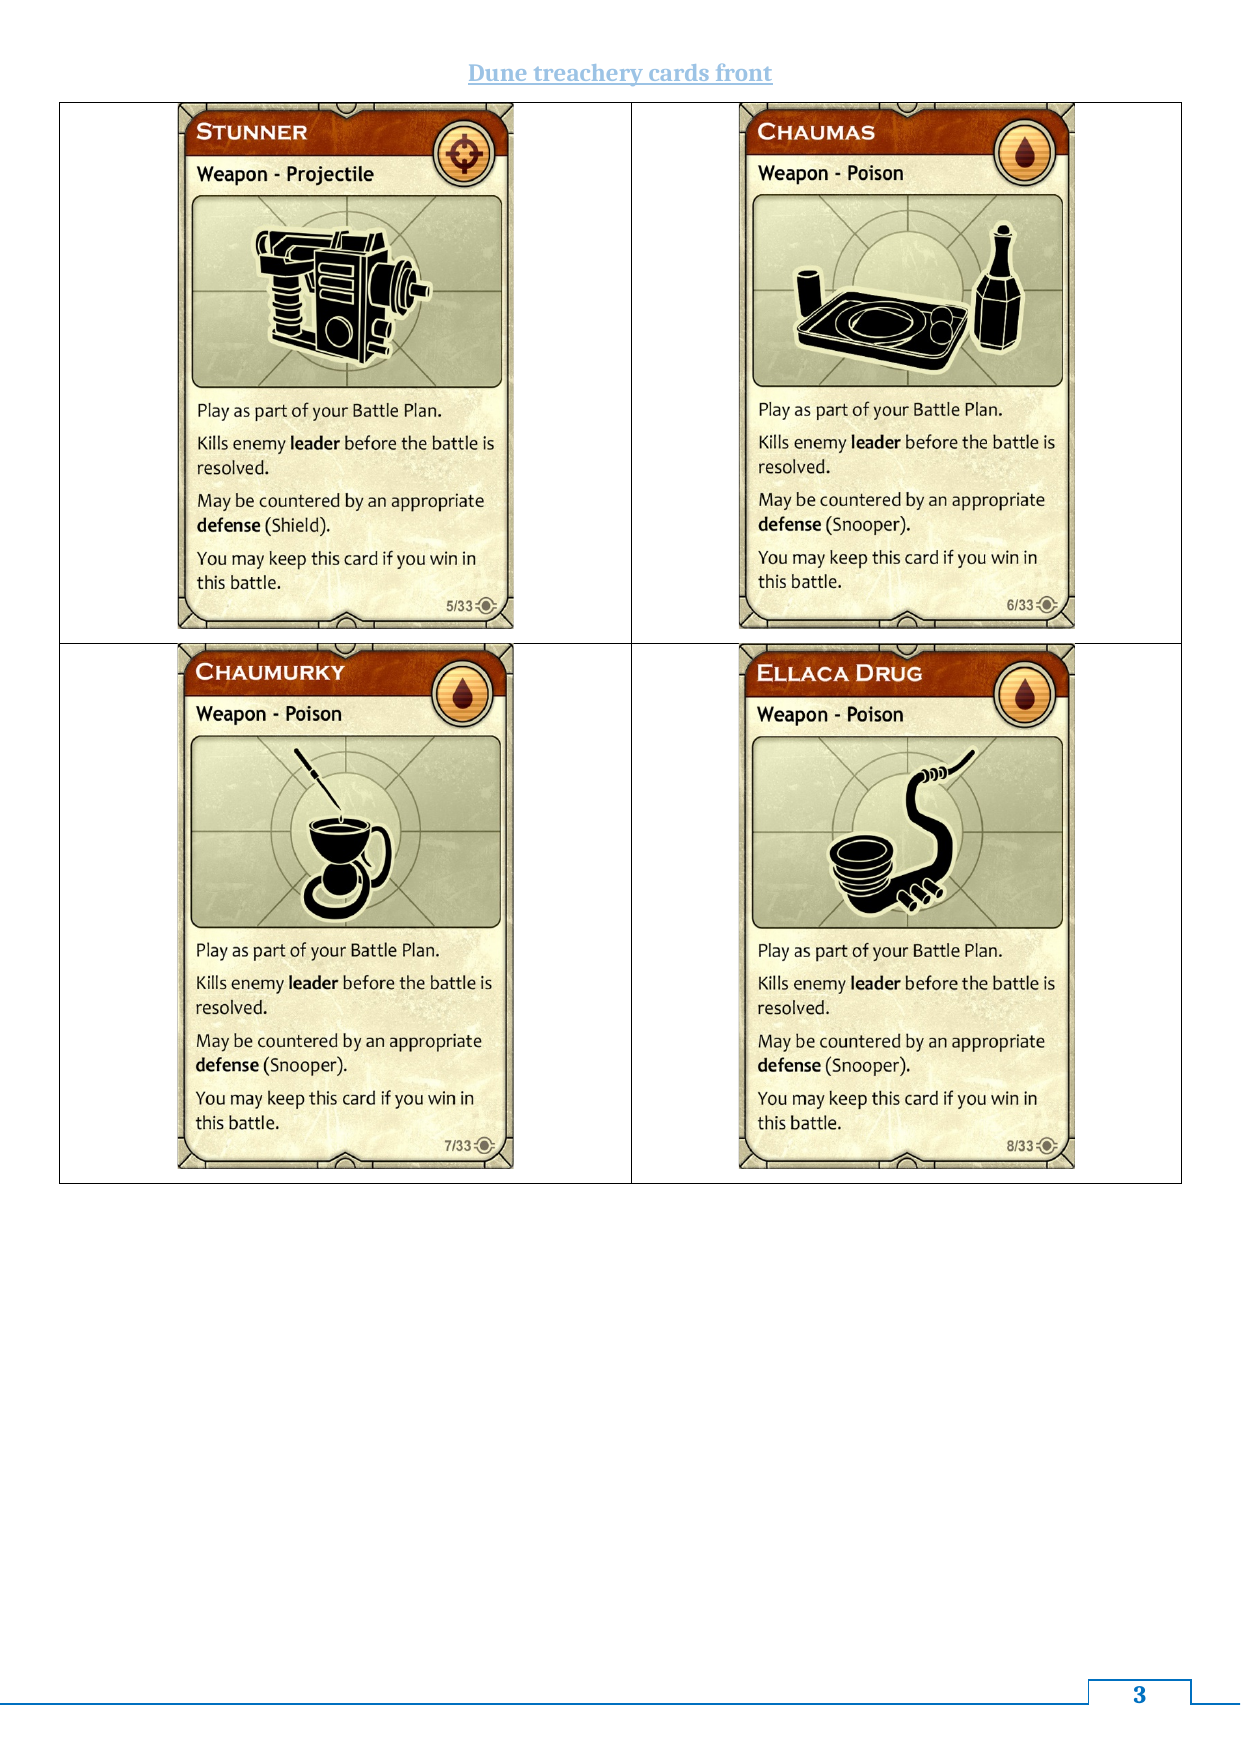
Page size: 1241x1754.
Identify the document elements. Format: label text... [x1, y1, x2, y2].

picture [738, 643, 1075, 1169]
table_cell [60, 644, 631, 1183]
table_header [632, 103, 1181, 642]
table_cell [632, 644, 1181, 1183]
picture [177, 643, 514, 1169]
table_header [60, 103, 631, 642]
picture [177, 103, 514, 629]
picture [738, 103, 1075, 629]
subtitle Dune treachery cards front [59, 59, 1181, 88]
